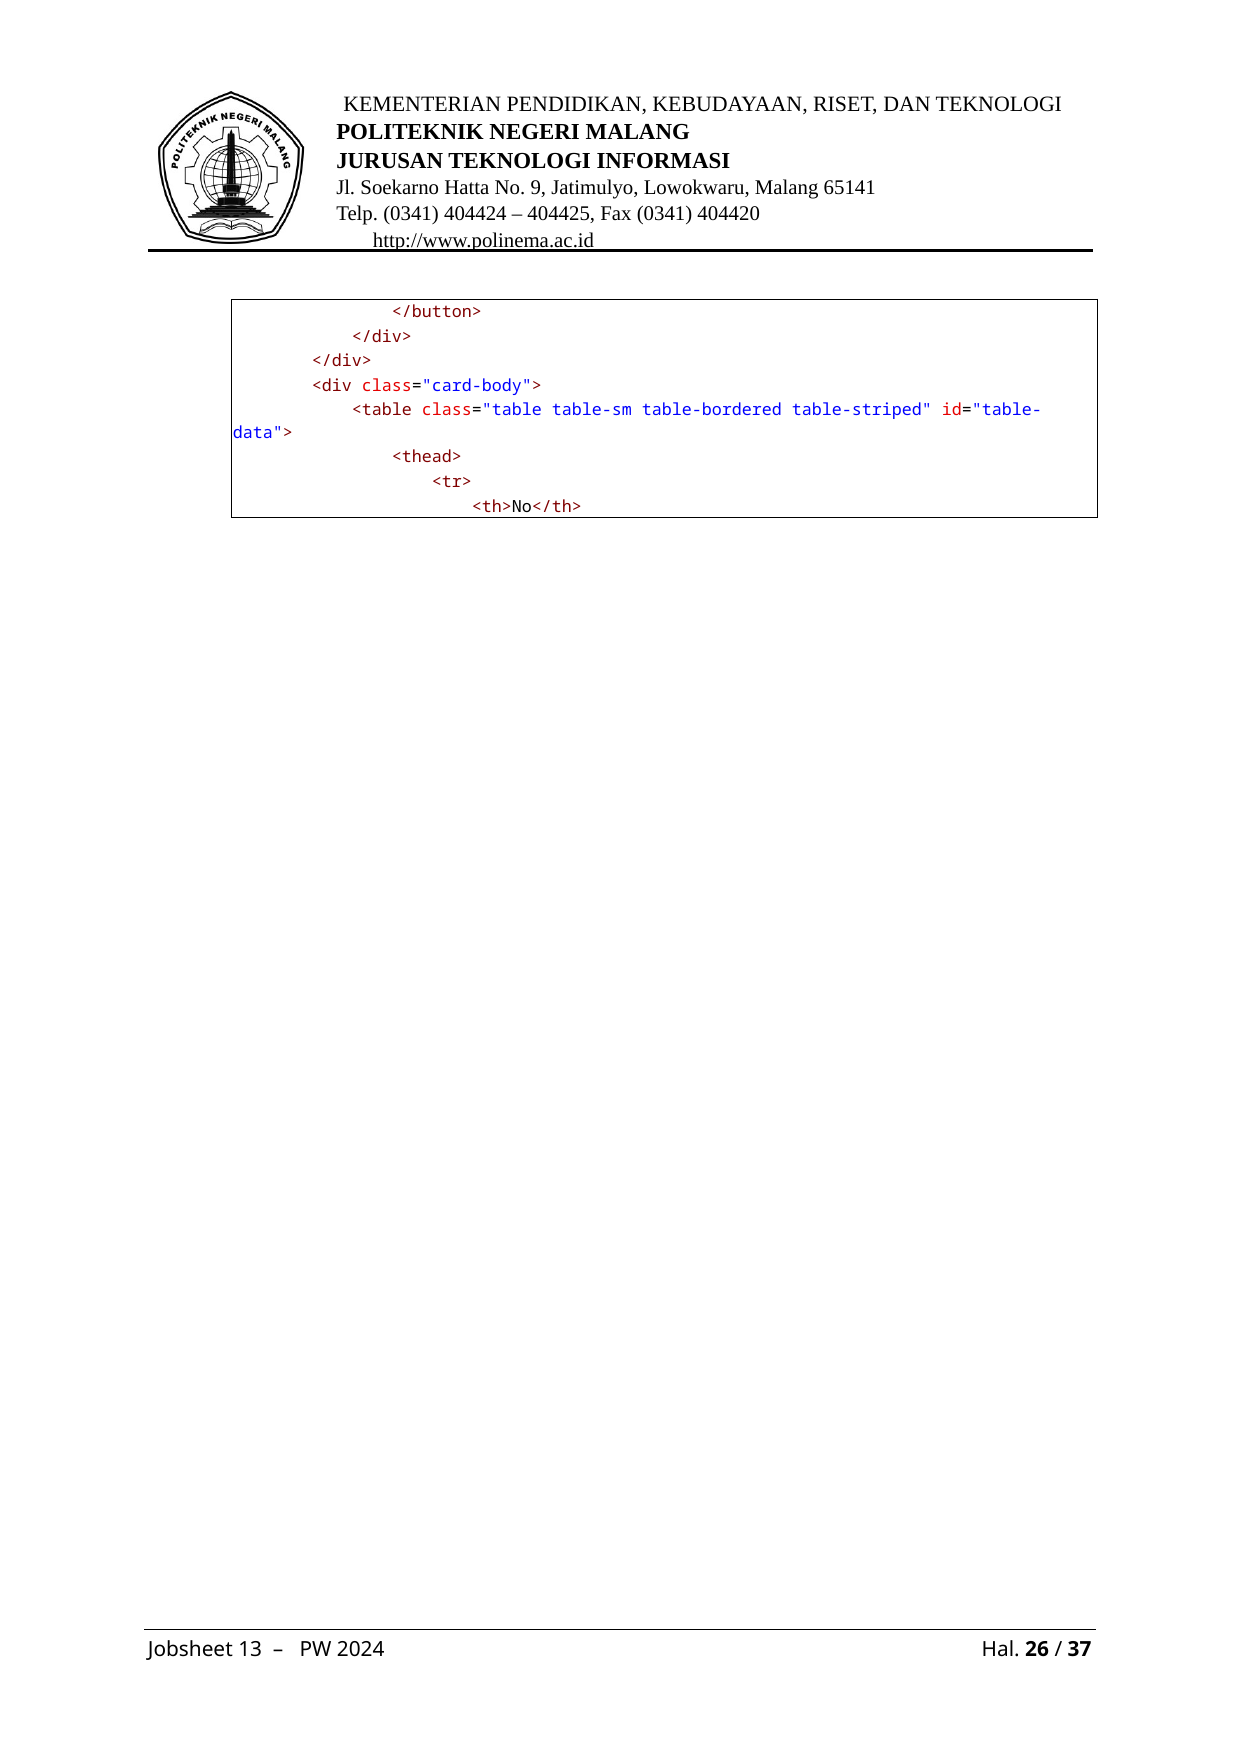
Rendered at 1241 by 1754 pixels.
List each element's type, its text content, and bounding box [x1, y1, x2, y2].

text <th>No</th> [232, 493, 1097, 517]
text <div class="card-body"> [232, 373, 1097, 396]
text </div> [232, 323, 1097, 347]
text </div> [232, 348, 1097, 372]
picture [158, 91, 306, 244]
text <tr> [232, 469, 1097, 492]
text </button> [232, 300, 1097, 322]
text <thead> [232, 444, 1097, 467]
text <table class="table table-sm table-bordered table-striped" id="table-data"> [232, 397, 1097, 443]
